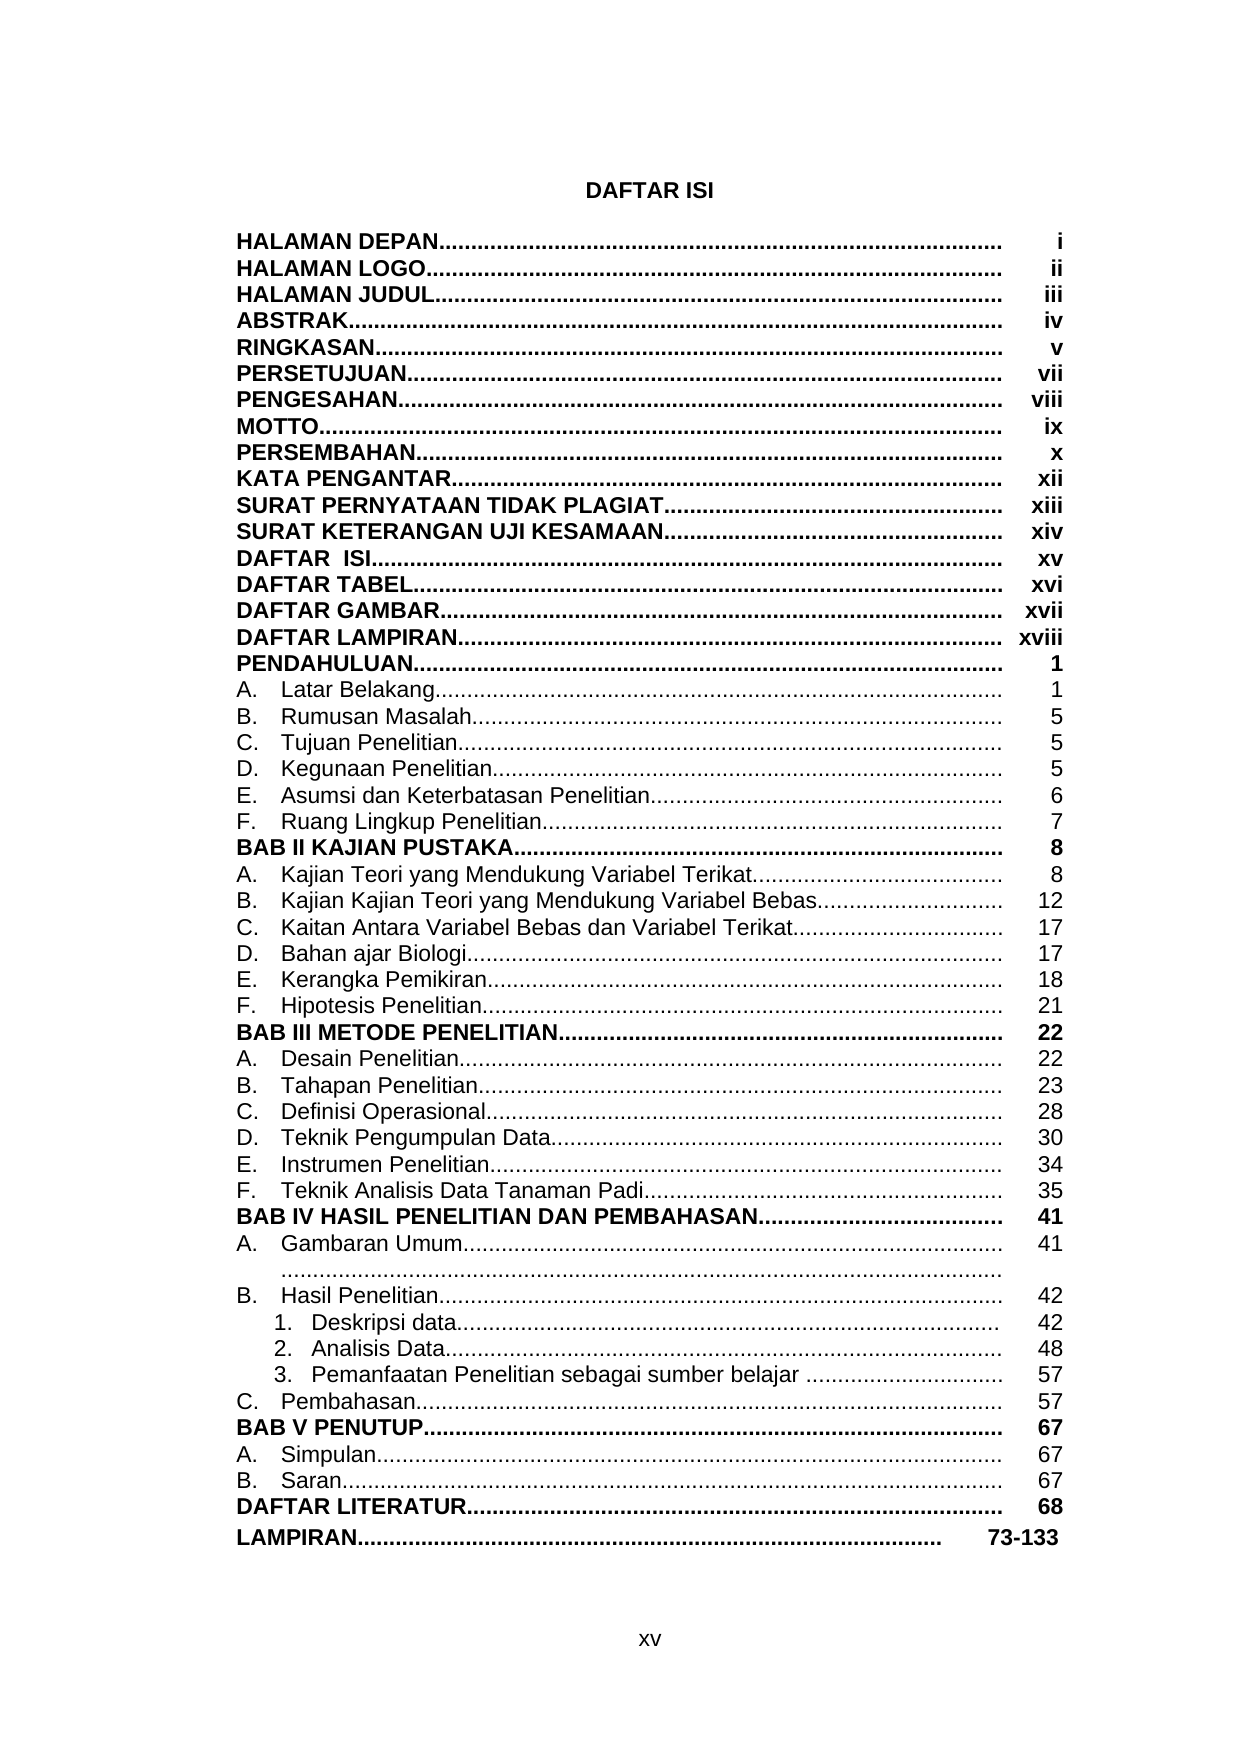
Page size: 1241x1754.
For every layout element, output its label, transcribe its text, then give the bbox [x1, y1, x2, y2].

text DAFTAR LITERATUR 68 [236, 1493, 1063, 1519]
list Kajian Kajian Teori yang Mendukung Variabel Bebas 12 [236, 887, 1063, 913]
list Hipotesis Penelitian 21 [236, 992, 1063, 1019]
list Teknik Pengumpulan Data 30 [236, 1124, 1063, 1151]
text DAFTAR ISI [236, 177, 1063, 203]
text DAFTAR GAMBAR xvii [236, 597, 1063, 623]
text KATA PENGANTAR xii [236, 465, 1063, 492]
text DAFTAR LAMPIRAN xviii [236, 623, 1063, 650]
list Desain Penelitian 22 [236, 1045, 1063, 1072]
list Gambaran Umum 41 [236, 1230, 1063, 1282]
text SURAT PERNYATAAN TIDAK PLAGIAT xiii [236, 492, 1063, 518]
list Instrumen Penelitian 34 [236, 1151, 1063, 1177]
text BAB V PENUTUP 67 [236, 1414, 1063, 1441]
list Latar Belakang 1 [236, 676, 1063, 703]
text DAFTAR ISI xv [236, 544, 1063, 571]
list Tujuan Penelitian 5 [236, 729, 1063, 755]
text BAB III METODE PENELITIAN 22 [236, 1019, 1063, 1045]
list Ruang Lingkup Penelitian 7 [236, 808, 1063, 834]
list Pemanfaatan Penelitian sebagai sumber belajar 57 [274, 1361, 1063, 1388]
text PERSETUJUAN vii [236, 360, 1063, 386]
list Analisis Data 48 [274, 1335, 1063, 1361]
list Saran 67 [236, 1467, 1063, 1493]
text PENGESAHAN viii [236, 386, 1063, 413]
list Kegunaan Penelitian 5 [236, 755, 1063, 782]
text ABSTRAK iv [236, 307, 1063, 334]
list Bahan ajar Biologi 17 [236, 940, 1063, 966]
text HALAMAN LOGO ii [236, 254, 1063, 281]
list Kerangka Pemikiran 18 [236, 966, 1063, 992]
list Tahapan Penelitian 23 [236, 1072, 1063, 1098]
text RINGKASAN v [236, 334, 1063, 360]
text PERSEMBAHAN x [236, 439, 1063, 465]
list Hasil Penelitian 42 [236, 1282, 1063, 1309]
list Asumsi dan Keterbatasan Penelitian 6 [236, 782, 1063, 808]
list Kajian Teori yang Mendukung Variabel Terikat 8 [236, 861, 1063, 887]
text HALAMAN DEPAN i [236, 228, 1063, 254]
list Pembahasan 57 [236, 1388, 1063, 1414]
text BAB II KAJIAN PUSTAKA 8 [236, 834, 1063, 861]
list Simpulan 67 [236, 1441, 1063, 1467]
text DAFTAR TABEL xvi [236, 571, 1063, 597]
text BAB IV HASIL PENELITIAN DAN PEMBAHASAN 41 [236, 1203, 1063, 1230]
list Kaitan Antara Variabel Bebas dan Variabel Terikat 17 [236, 913, 1063, 940]
list Rumusan Masalah 5 [236, 703, 1063, 729]
text HALAMAN JUDUL iii [236, 281, 1063, 307]
list Definisi Operasional 28 [236, 1098, 1063, 1124]
list Teknik Analisis Data Tanaman Padi 35 [236, 1177, 1063, 1203]
text PENDAHULUAN 1 [236, 650, 1063, 676]
text LAMPIRAN 73-133 [236, 1523, 1063, 1550]
text SURAT KETERANGAN UJI KESAMAAN xiv [236, 518, 1063, 544]
text MOTTO ix [236, 413, 1063, 439]
list Deskripsi data 42 [274, 1309, 1063, 1335]
